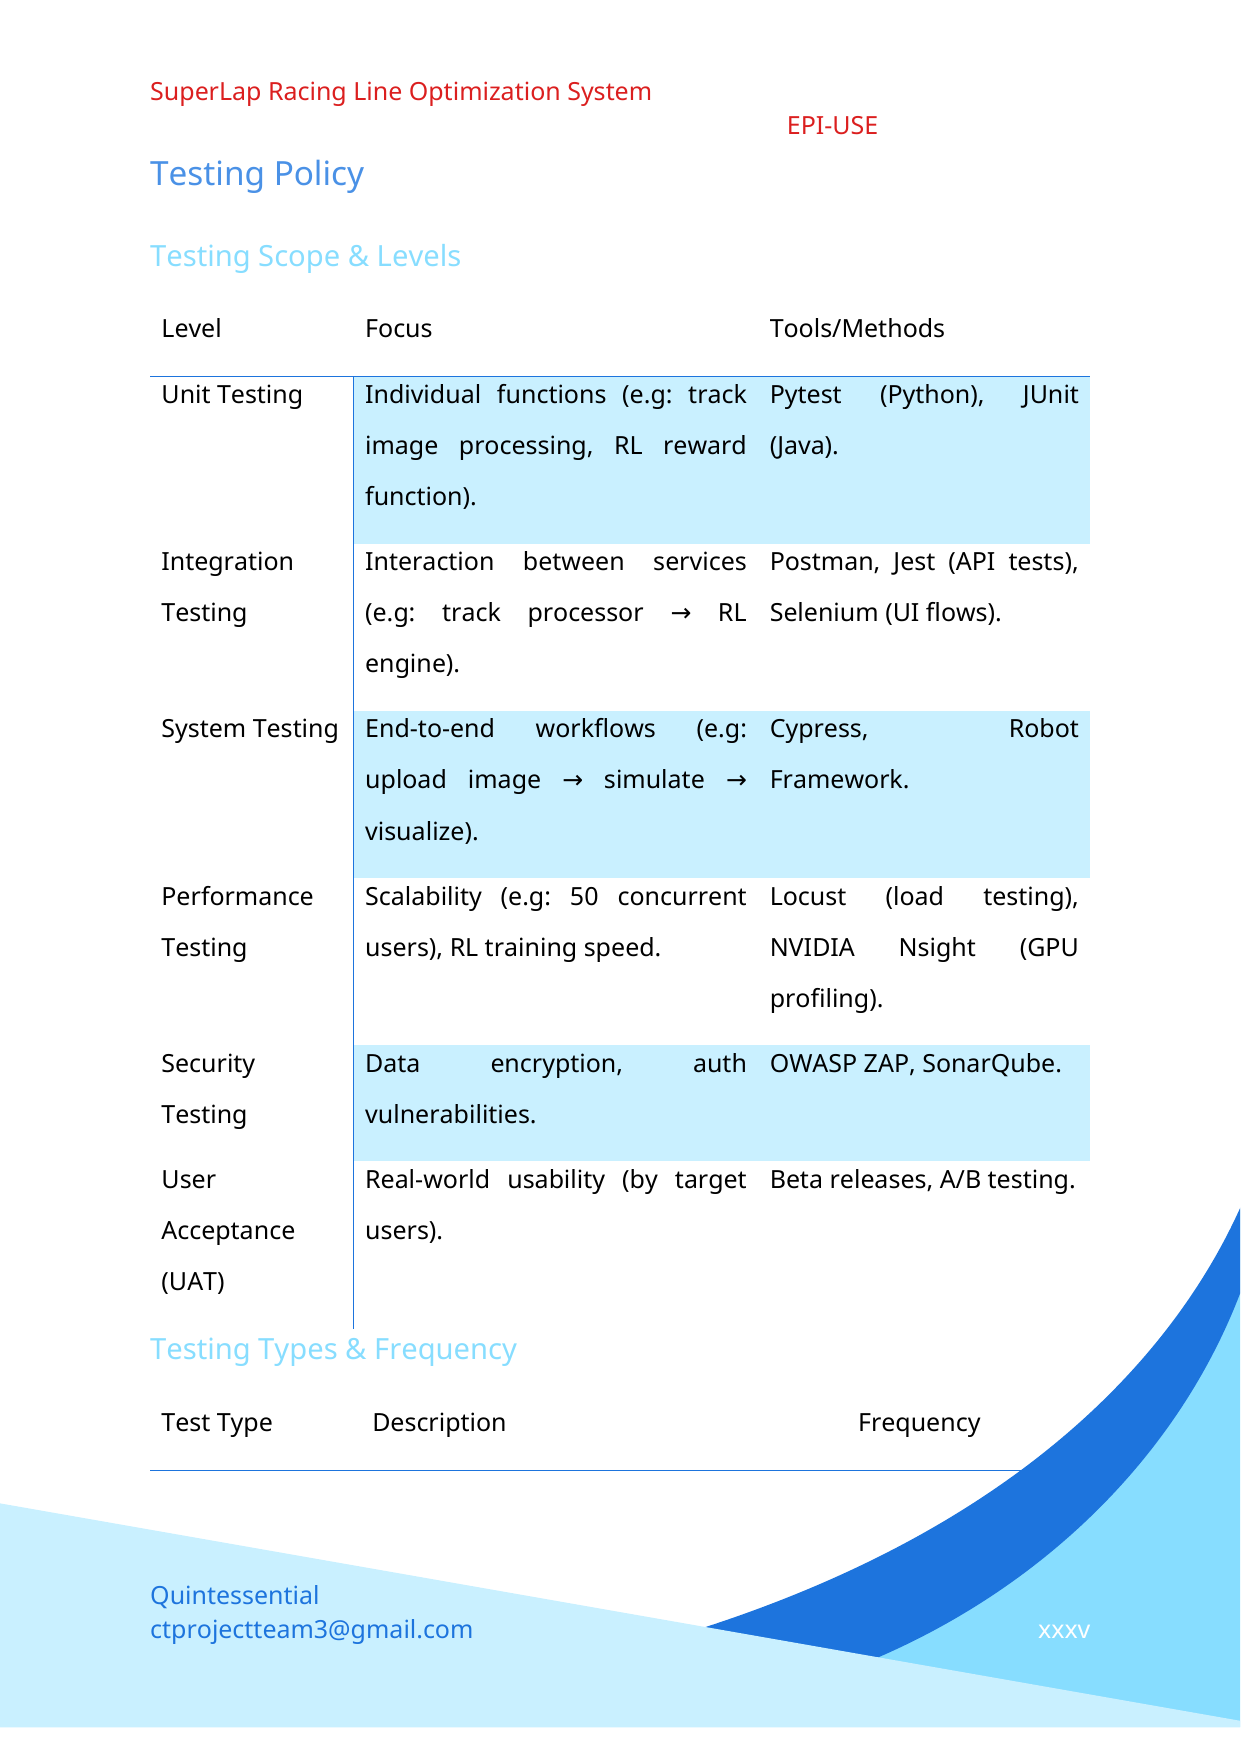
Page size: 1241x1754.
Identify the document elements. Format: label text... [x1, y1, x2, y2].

table_cell Locust (load testing), NVIDIA Nsight (GPU profiling). [758, 878, 1090, 1045]
text Testing Policy [150, 150, 1090, 195]
table_cell Unit Testing [150, 377, 353, 544]
table_header Focus [354, 311, 758, 376]
table_cell End-to-end workflows (e.g: upload image → simulate → visualize). [354, 711, 758, 878]
table_header Test Type [150, 1405, 361, 1469]
table_cell Postman, Jest (API tests), Selenium (UI flows). [758, 544, 1090, 711]
text Testing Scope & Levels [150, 235, 1090, 274]
table_cell User Acceptance (UAT) [150, 1161, 353, 1328]
table_header Frequency [847, 1405, 1090, 1469]
table_header Description [361, 1405, 847, 1469]
table_cell Interaction between services (e.g: track processor → RL engine). [354, 544, 758, 711]
table_cell Cypress, Robot Framework. [758, 711, 1090, 878]
table_cell Beta releases, A/B testing. [758, 1161, 1090, 1328]
table_cell Scalability (e.g: 50 concurrent users), RL training speed. [354, 878, 758, 1045]
table_header Tools/Methods [758, 311, 1090, 376]
table_cell OWASP ZAP, SonarQube. [758, 1045, 1090, 1161]
table_cell Individual functions (e.g: track image processing, RL reward function). [354, 377, 758, 544]
table_cell System Testing [150, 711, 353, 878]
table_cell Performance Testing [150, 878, 353, 1045]
table_cell Security Testing [150, 1045, 353, 1161]
text Testing Types & Frequency [150, 1328, 1090, 1368]
table_cell Pytest (Python), JUnit (Java). [758, 377, 1090, 544]
table_cell Real-world usability (by target users). [354, 1161, 758, 1328]
table_cell Integration Testing [150, 544, 353, 711]
table_header Level [150, 311, 354, 376]
table_cell Data encryption, auth vulnerabilities. [354, 1045, 758, 1161]
